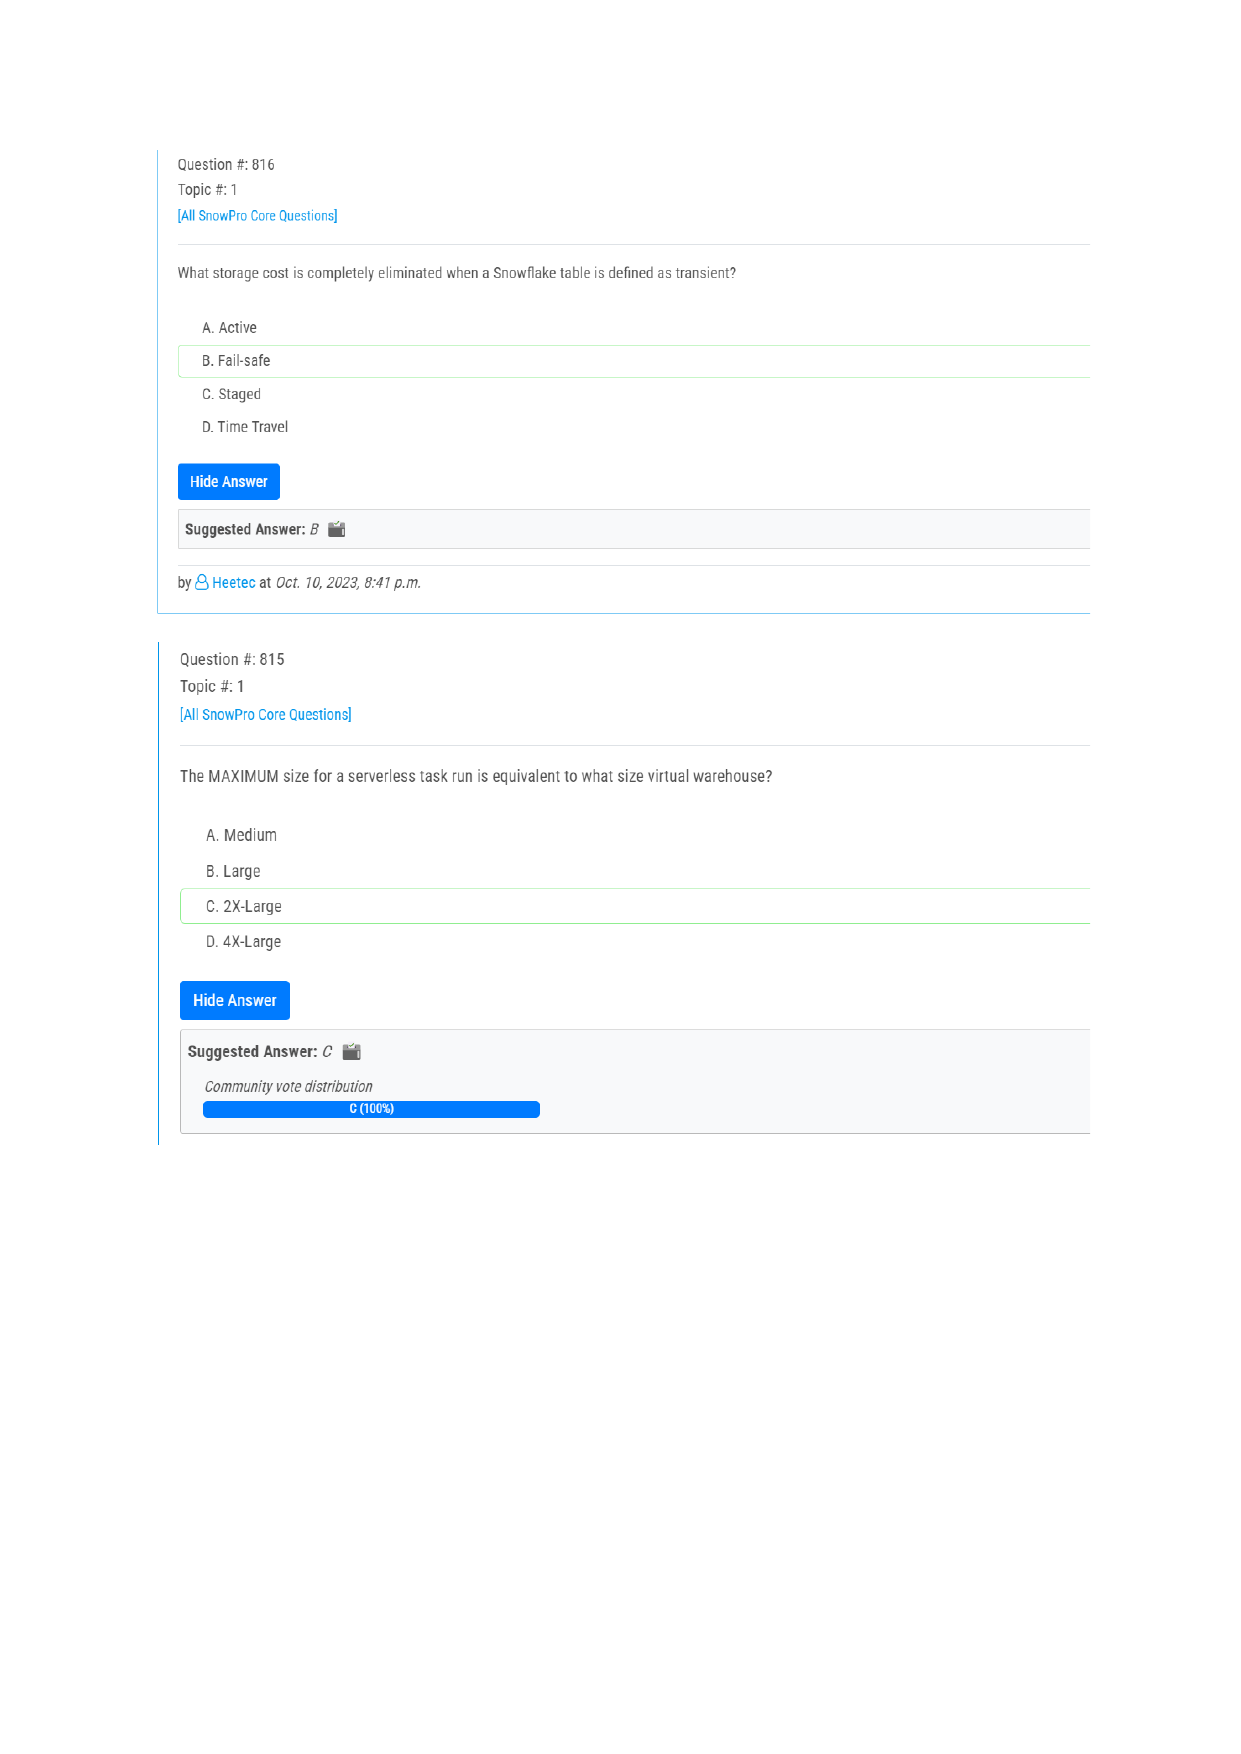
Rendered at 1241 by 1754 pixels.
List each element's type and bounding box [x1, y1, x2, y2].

picture [150, 150, 1091, 624]
picture [150, 642, 1091, 1145]
